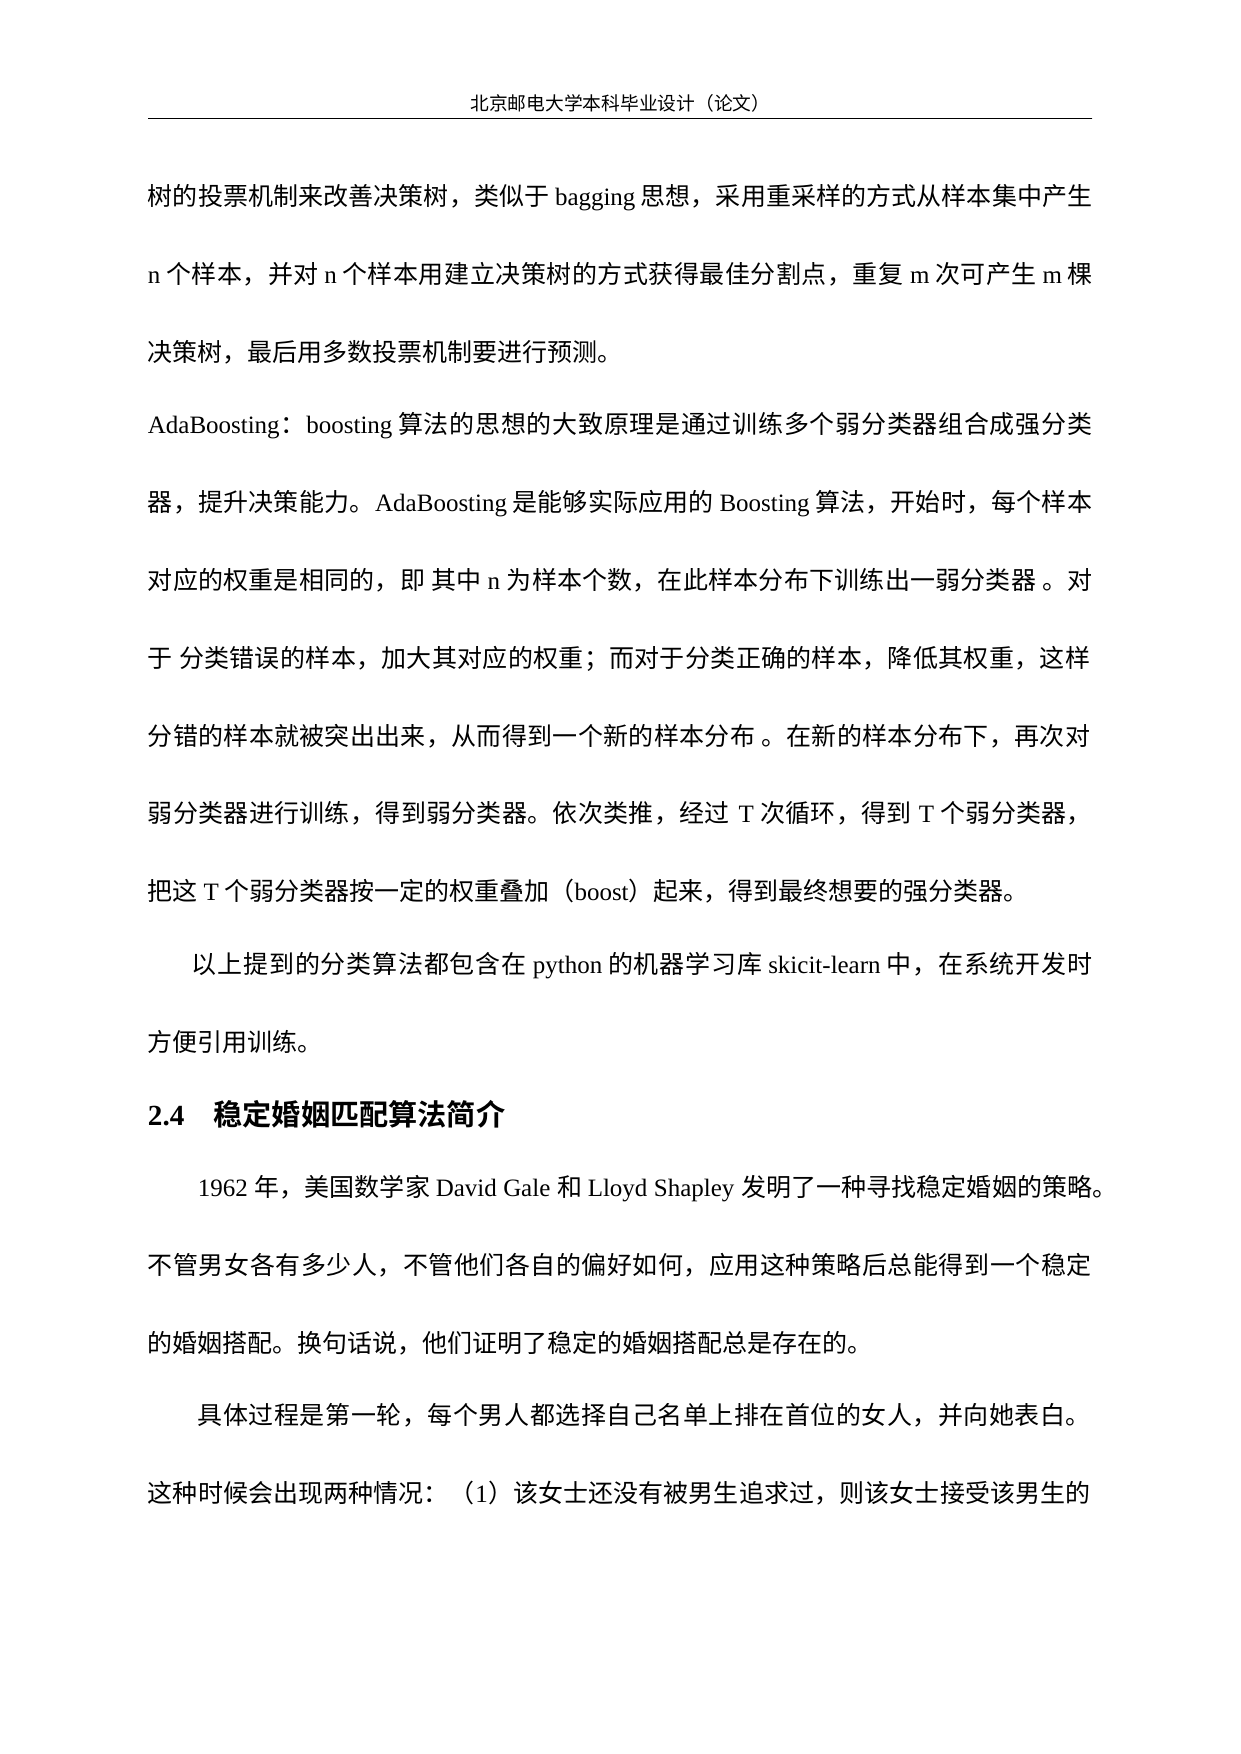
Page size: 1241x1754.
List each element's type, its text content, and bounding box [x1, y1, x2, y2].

text 1962 年，美国数学家 David Gale 和 Lloyd Shapley 发明了一种寻找稳定婚姻的策略。不管男女各有多少人，不管他们各自的偏好如何，应用这种策略后总能得到一个稳定的婚姻搭配。换句话说，他们证明了稳定的婚姻搭配总是存在的。 [148, 1153, 1092, 1374]
text 以上提到的分类算法都包含在python的机器学习库skicit-learn中，在系统开发时方便引用训练。 [148, 930, 1092, 1073]
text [148, 1381, 1092, 1524]
text AdaBoosting：boosting算法的思想的大致原理是通过训练多个弱分类器组合成强分类器，提升决策能力。AdaBoosting是能够实际应用的Boosting算法，开始时，每个样本对应的权重是相同的，即 其中 n 为样本个数，在此样本分布下训练出一弱分类器 。对于 分类错误的样本，加大其对应的权重；而对于分类正确的样本，降低其权重，这样分错的样本就被突出出来，从而得到一个新的样本分布 。在新的样本分布下，再次对弱分类器进行训练，得到弱分类器。依次类推，经过 T 次循环，得到 T 个弱分类器，把这 T 个弱分类器按一定的权重叠加（boost）起来，得到最终想要的强分类器。 [148, 390, 1092, 922]
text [148, 162, 1092, 383]
text 2.4 稳定婚姻匹配算法简介 [148, 1080, 1092, 1145]
